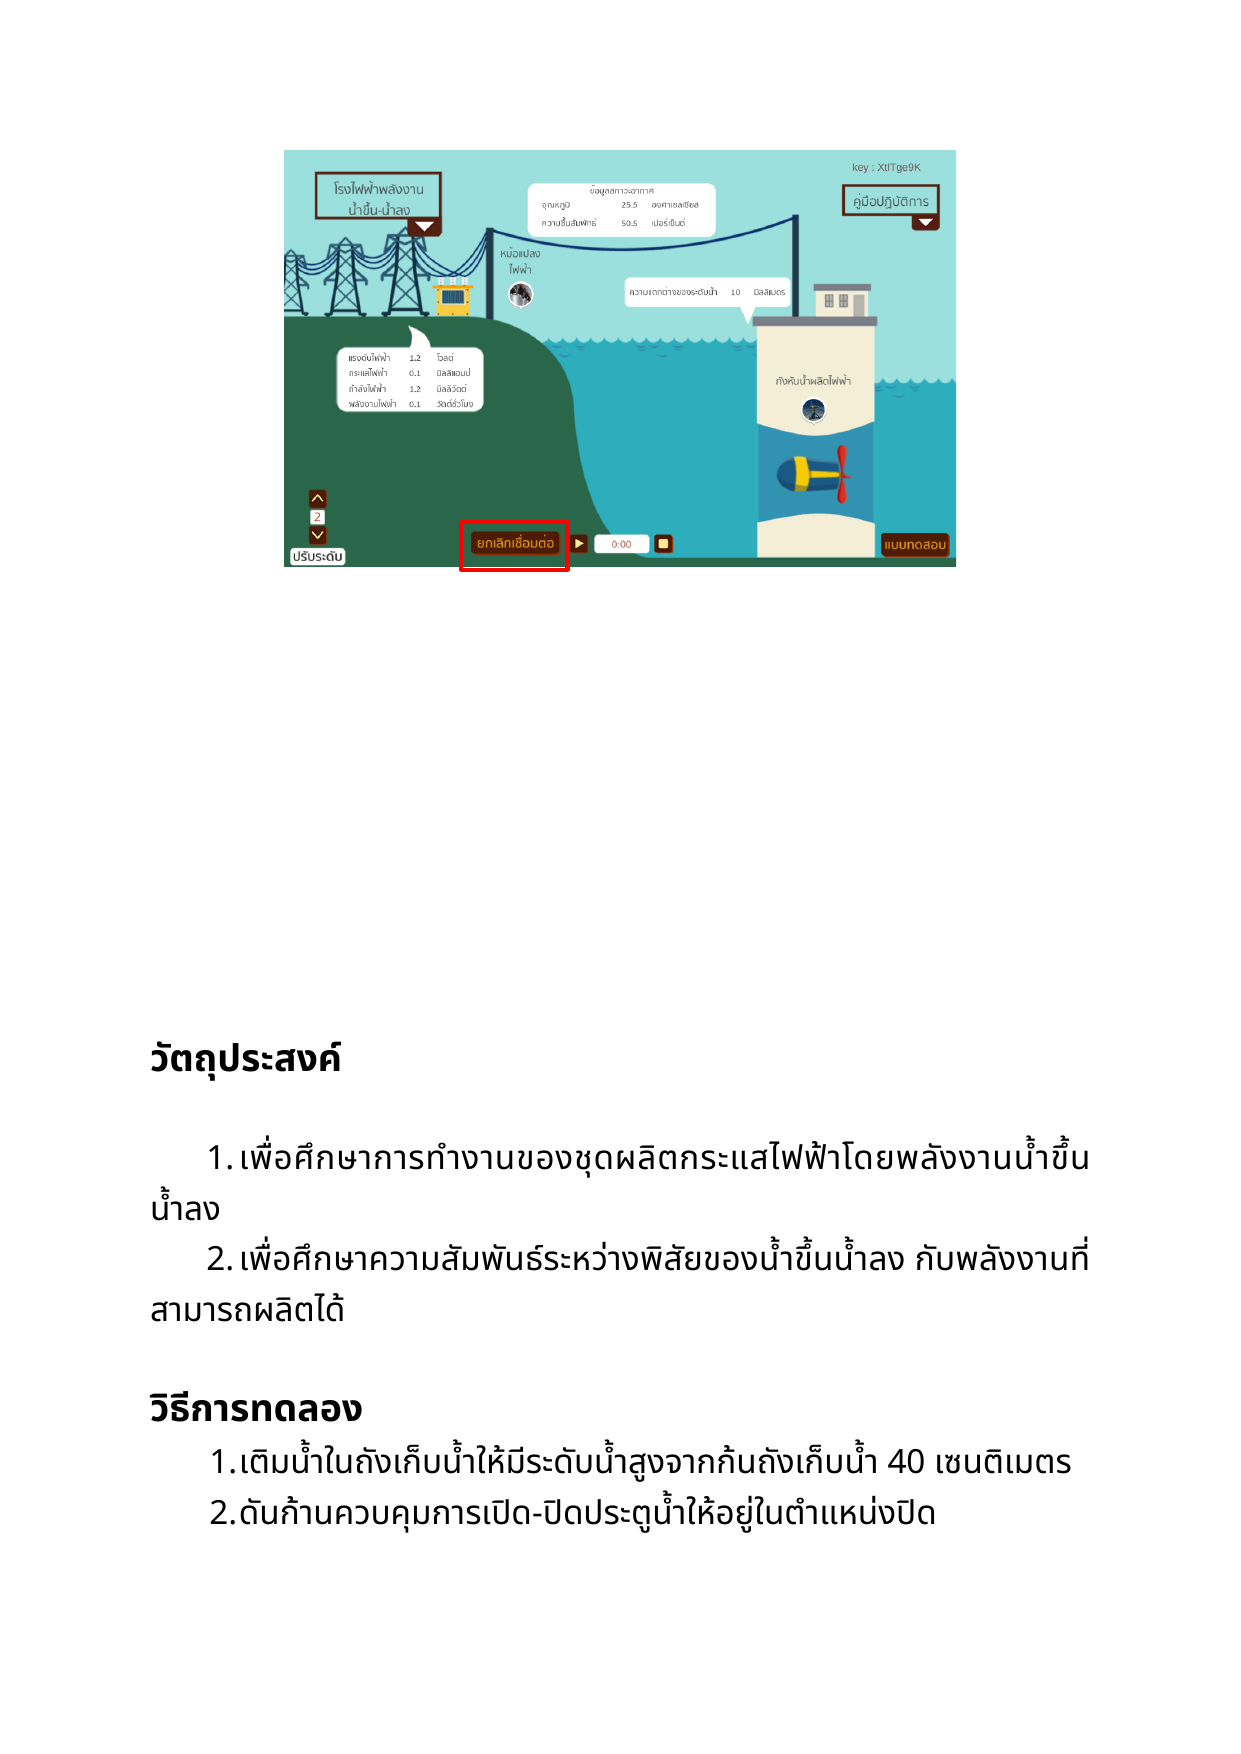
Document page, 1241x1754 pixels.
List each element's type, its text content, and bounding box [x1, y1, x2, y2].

list เติมน้ำในถังเก็บน้ำให้มีระดับน้ำสูงจากก้นถังเก็บน้ำ 40 เซนติเมตร [209, 1438, 1090, 1489]
picture [463, 524, 565, 567]
text วิธีการทดลอง [150, 1381, 1090, 1438]
text 1. เพื่อศึกษาการทำงานของชุดผลิตกระแสไฟฟ้าโดยพลังงานน้ำขึ้นน้ำลง [150, 1134, 1090, 1235]
text วัตถุประสงค์ [150, 1032, 1090, 1088]
picture [284, 150, 957, 567]
list ดันก้านควบคุมการเปิด-ปิดประตูน้ำให้อยู่ในตำแหน่งปิด [209, 1489, 1090, 1539]
text 2. เพื่อศึกษาความสัมพันธ์ระหว่างพิสัยของน้ำขึ้นน้ำลง กับพลังงานที่สามารถผลิตได้ [150, 1235, 1090, 1336]
